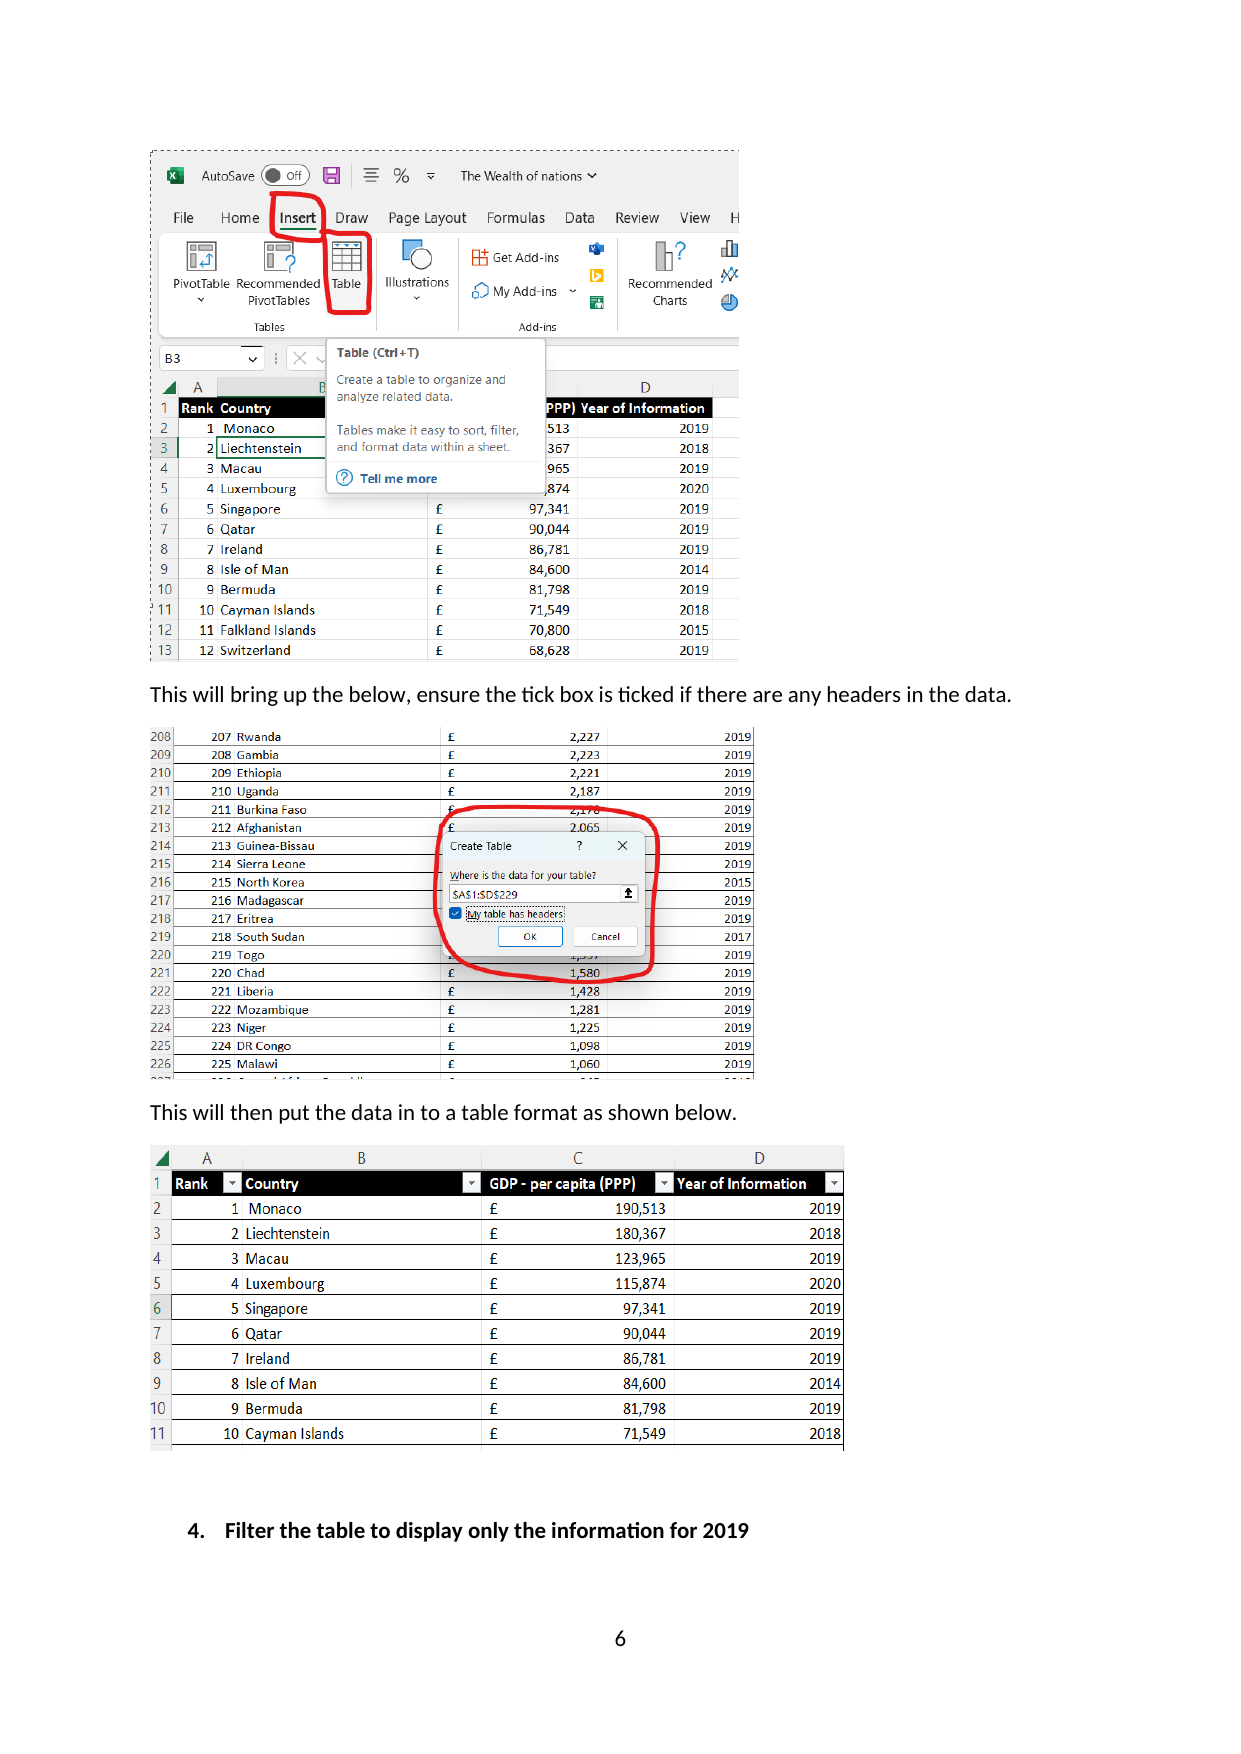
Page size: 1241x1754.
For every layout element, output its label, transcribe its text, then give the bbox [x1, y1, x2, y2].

picture [150, 1145, 845, 1451]
text This will bring up the below, ensure the tick box is ticked if there are any headers in the data. [150, 680, 1090, 708]
picture [150, 727, 757, 1080]
list Filter the table to display only the information for 2019 [187, 1516, 1090, 1544]
text This will then put the data in to a table format as shown below. [150, 1098, 1090, 1126]
picture [150, 150, 739, 662]
